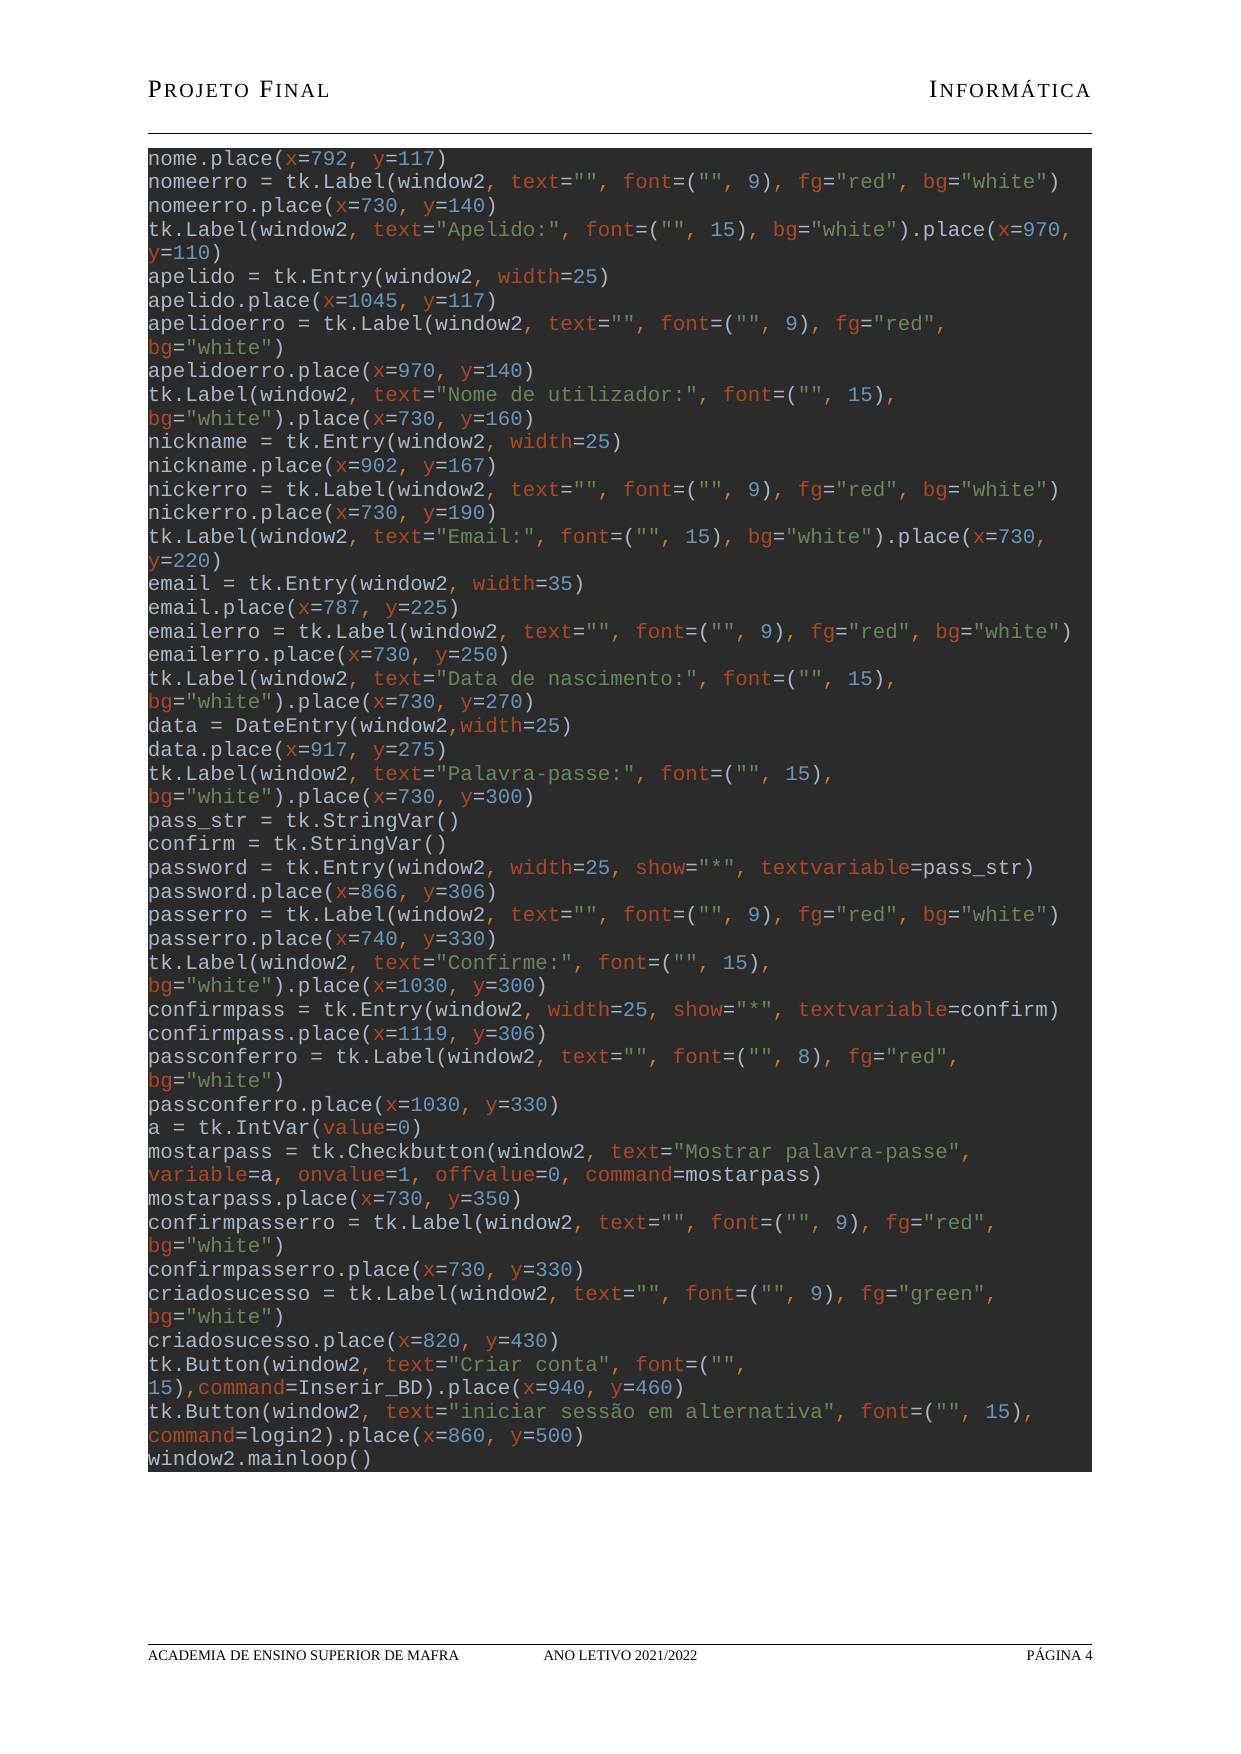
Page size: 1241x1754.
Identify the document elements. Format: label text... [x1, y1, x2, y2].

text tk.Button(window2, text="Criar conta", font=("", 15),command=Inserir_BD).place(x=940, y=460) tk.Button(window2, text="iniciar sessão em alternativa", font=("", 15), command=login2).place(x=860, y=500) window2.mainloop() [148, 1354, 1092, 1472]
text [148, 148, 1092, 1117]
text a = tk.IntVar(value=0) [148, 1117, 1092, 1141]
text mostarpass = tk.Checkbutton(window2, text="Mostrar palavra-passe", variable=a, onvalue=1, offvalue=0, command=mostarpass) mostarpass.place(x=730, y=350) confirmpasserro = tk.Label(window2, text="", font=("", 9), fg="red", bg="white") confirmpasserro.place(x=730, y=330) criadosucesso = tk.Label(window2, text="", font=("", 9), fg="green", bg="white") criadosucesso.place(x=820, y=430) [148, 1141, 1092, 1354]
